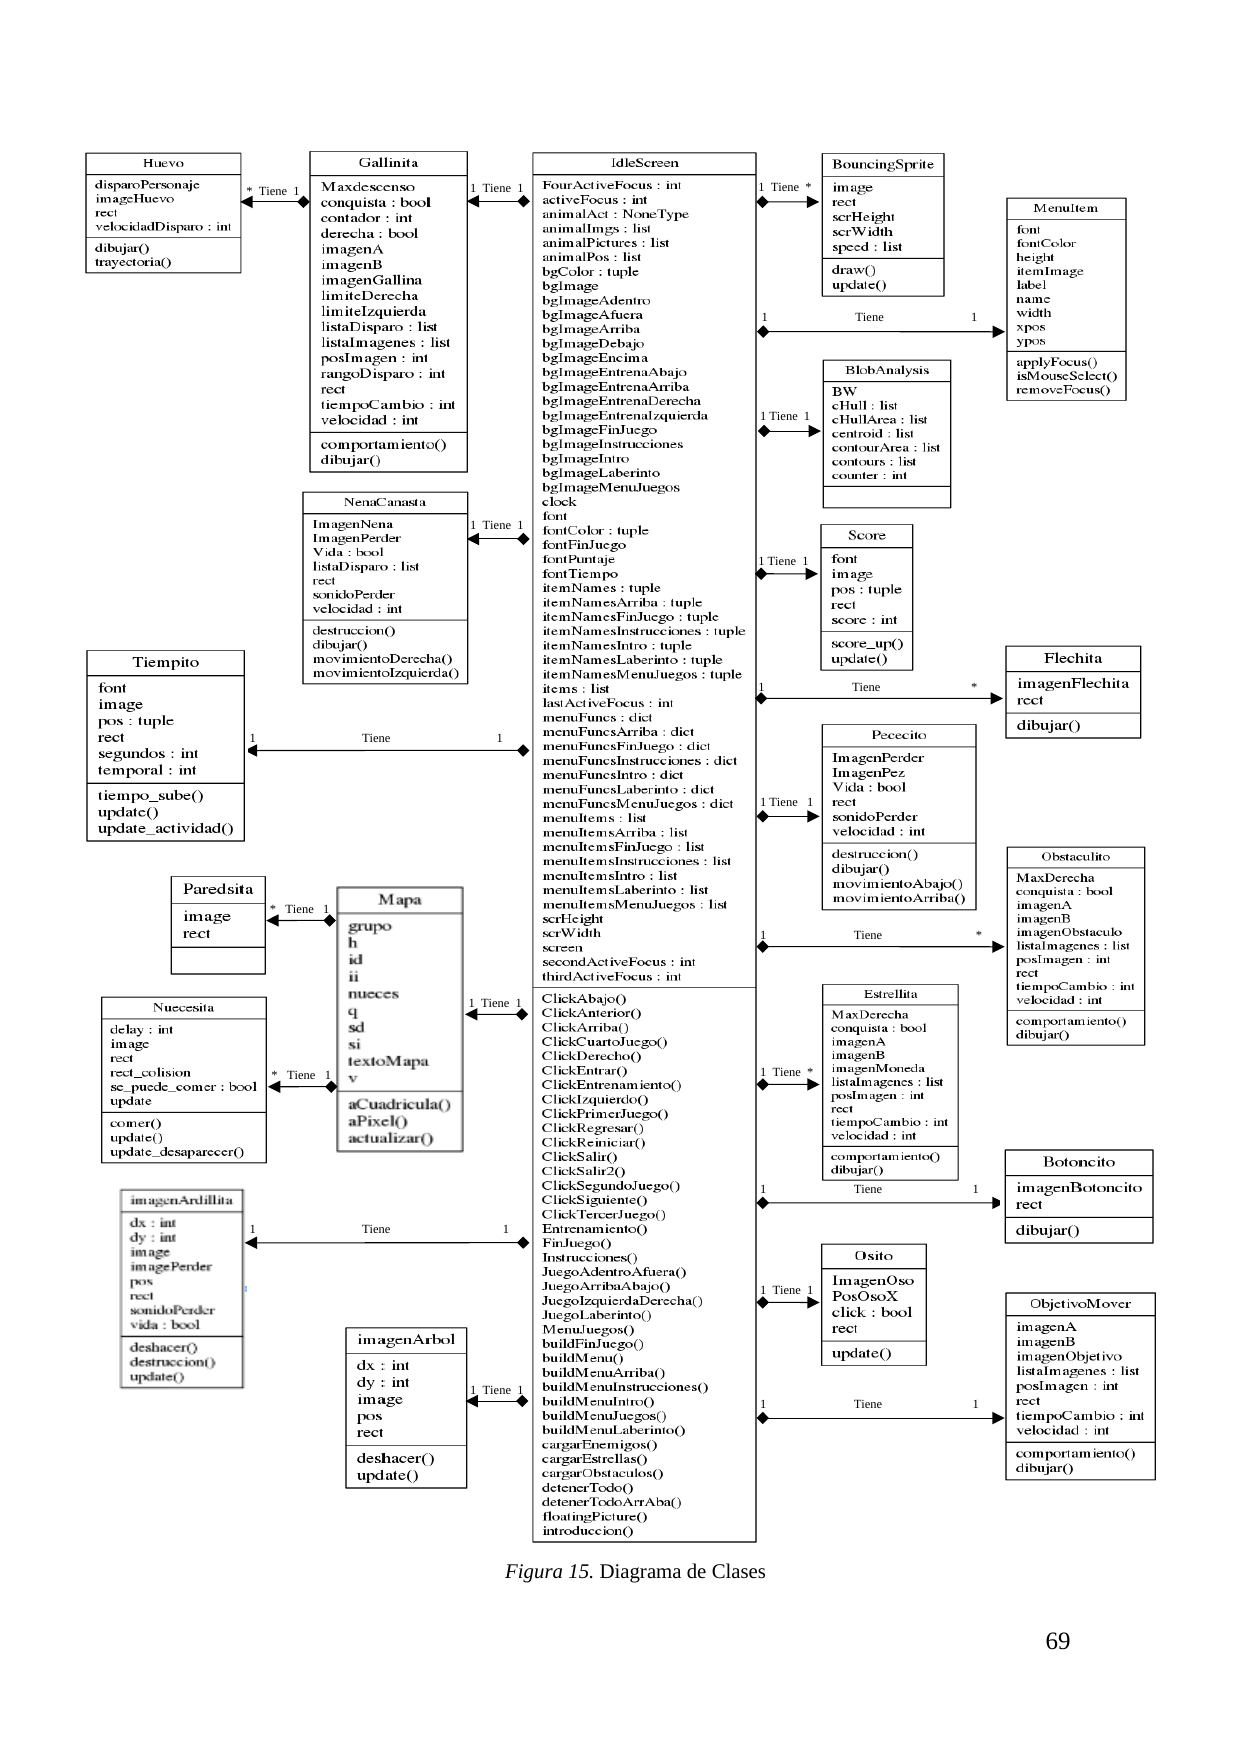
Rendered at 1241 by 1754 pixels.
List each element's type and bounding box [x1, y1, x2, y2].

picture [1005, 195, 1129, 403]
picture [1004, 1289, 1160, 1483]
picture [817, 521, 917, 673]
picture [1000, 1142, 1161, 1251]
picture [335, 885, 467, 1154]
picture [82, 150, 246, 276]
picture [305, 148, 470, 474]
picture [525, 148, 760, 1546]
picture [84, 646, 248, 844]
picture [301, 489, 471, 687]
picture [342, 1323, 471, 1491]
picture [168, 870, 271, 978]
picture [98, 994, 269, 1164]
picture [818, 1240, 930, 1369]
picture [820, 722, 979, 913]
picture [999, 637, 1149, 745]
picture [820, 982, 962, 1184]
picture [820, 357, 953, 511]
picture [1005, 844, 1148, 1049]
picture [118, 1187, 247, 1391]
picture [818, 148, 950, 301]
